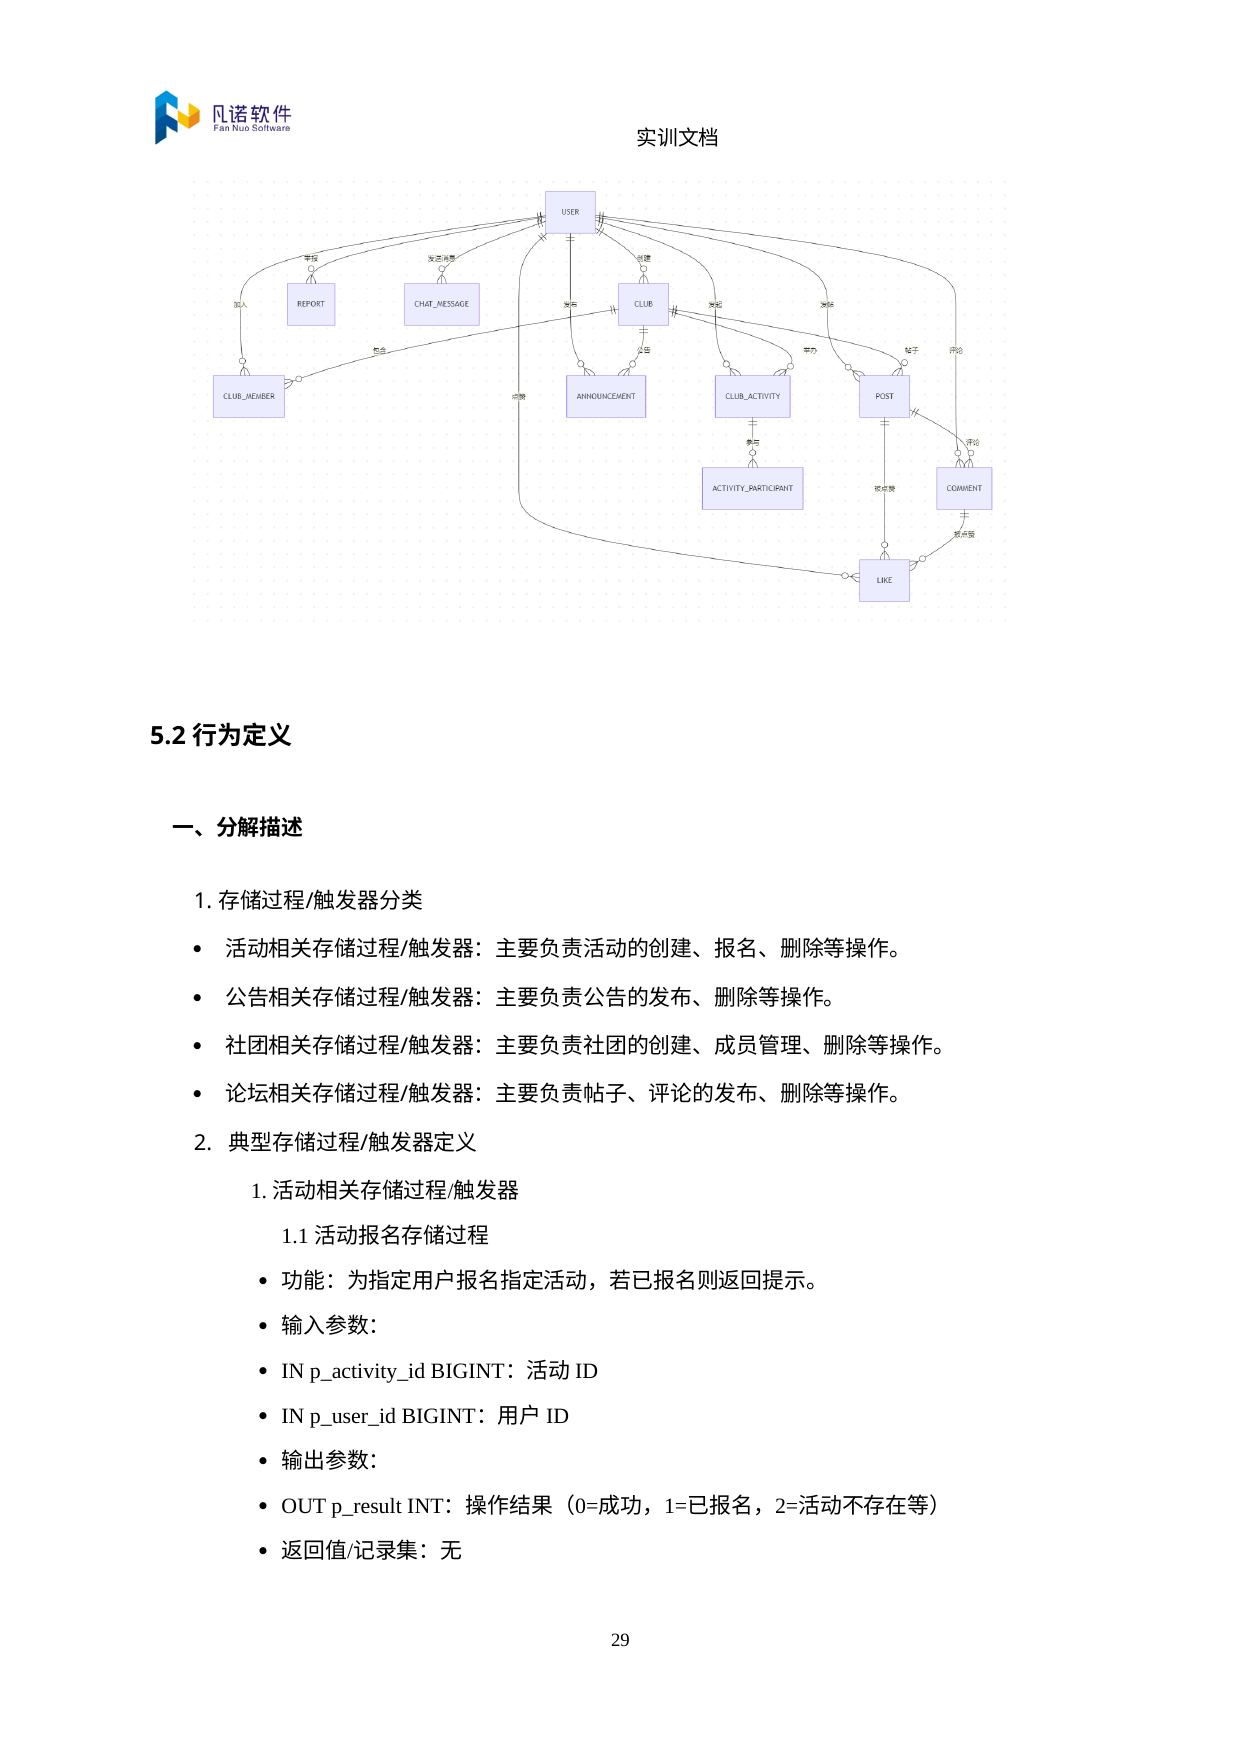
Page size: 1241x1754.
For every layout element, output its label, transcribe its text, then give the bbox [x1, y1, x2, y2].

text 1.1 活动报名存储过程 [259, 1218, 1090, 1250]
list 功能：为指定用户报名指定活动，若已报名则返回提示。 [237, 1263, 1090, 1295]
text 1. 活动相关存储过程/触发器 [229, 1173, 1090, 1205]
list 返回值/记录集：无 [237, 1533, 1090, 1565]
list OUT p_result INT：操作结果（0=成功，1=已报名，2=活动不存在等） [237, 1488, 1090, 1520]
list 典型存储过程/触发器定义 [194, 1124, 1090, 1157]
list 社团相关存储过程/触发器：主要负责社团的创建、成员管理、删除等操作。 [150, 1028, 1090, 1060]
list 输入参数： [237, 1308, 1090, 1340]
list 活动相关存储过程/触发器：主要负责活动的创建、报名、删除等操作。 [150, 931, 1090, 963]
list 公告相关存储过程/触发器：主要负责公告的发布、删除等操作。 [150, 979, 1090, 1012]
list IN p_user_id BIGINT：用户ID [237, 1398, 1090, 1430]
list 论坛相关存储过程/触发器：主要负责帖子、评论的发布、删除等操作。 [150, 1076, 1090, 1108]
list 输出参数： [237, 1443, 1090, 1475]
picture [150, 88, 295, 145]
text 1. 存储过程/触发器分类 [150, 883, 1090, 915]
list IN p_activity_id BIGINT：活动ID [237, 1353, 1090, 1385]
picture [193, 173, 1010, 624]
